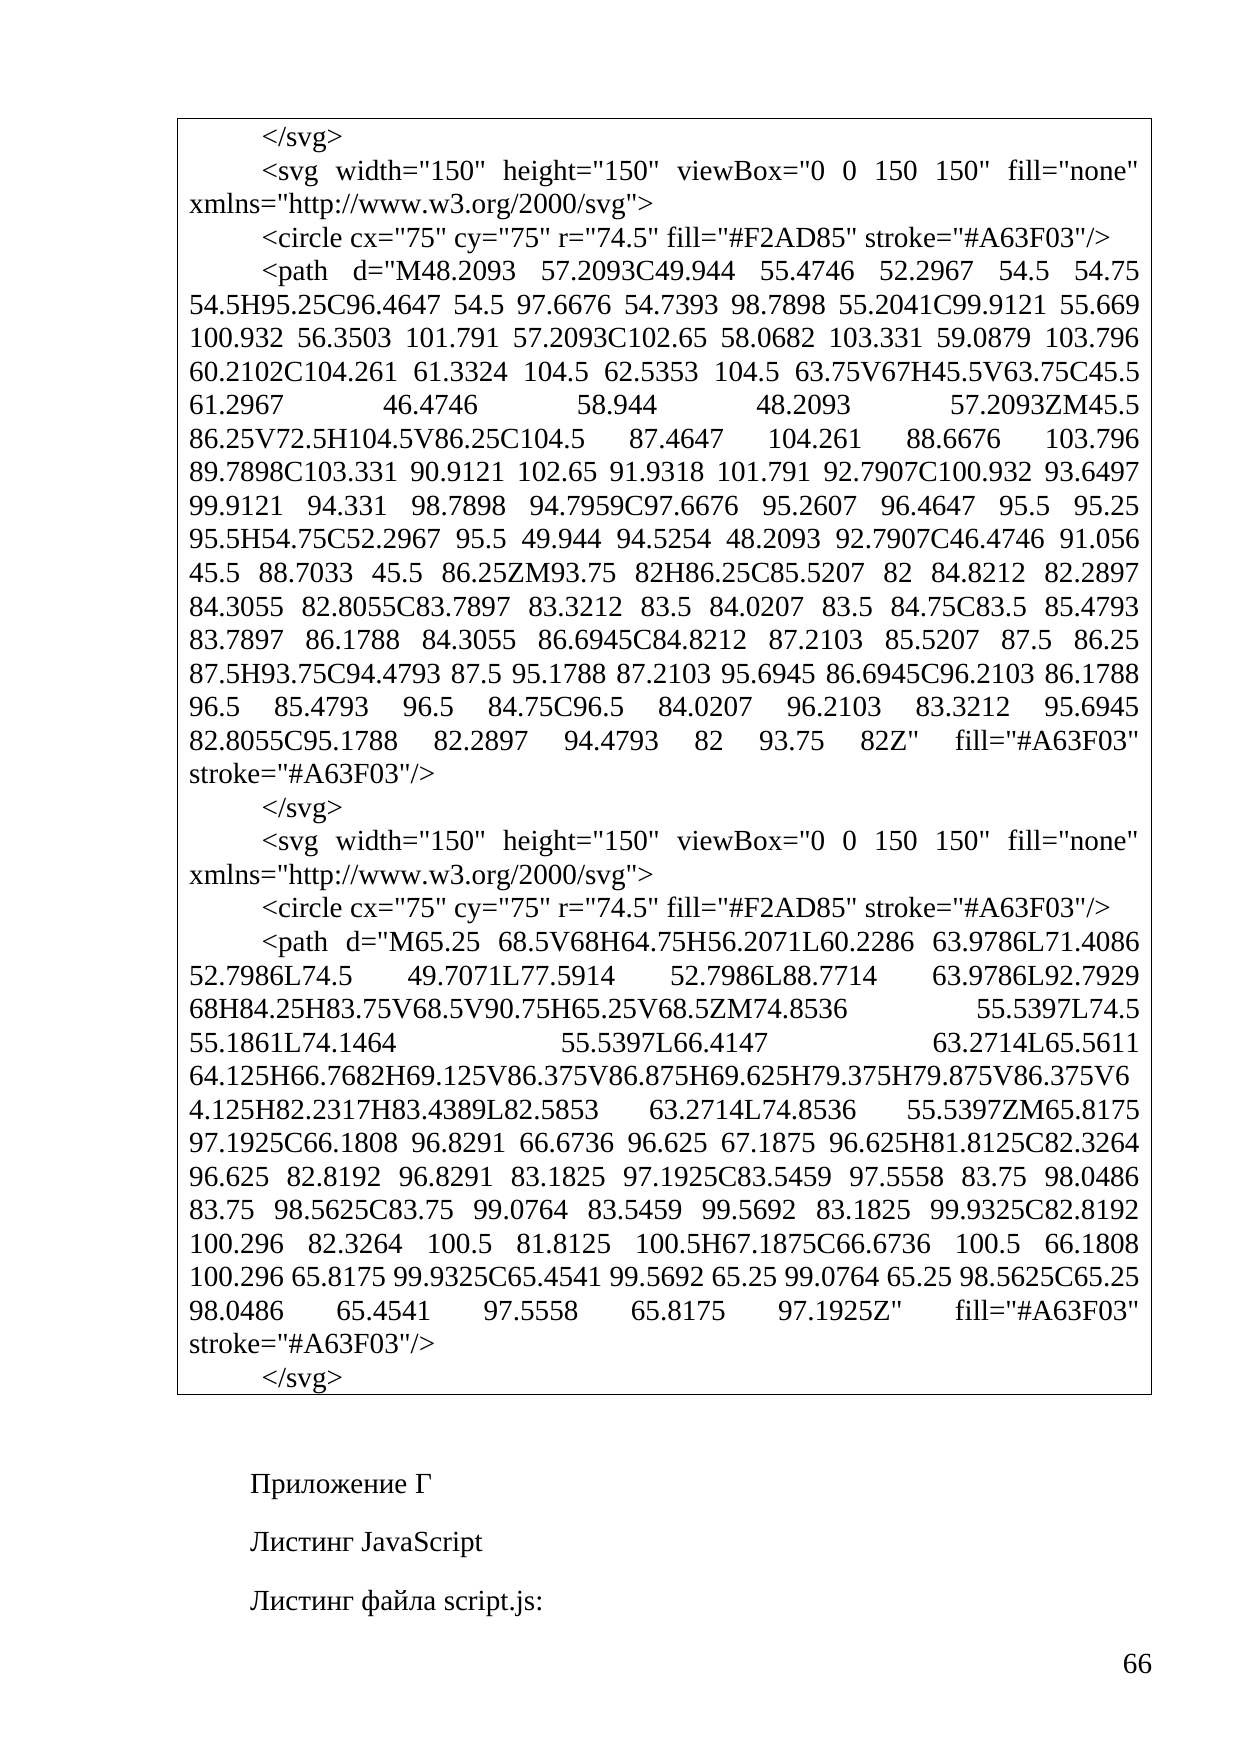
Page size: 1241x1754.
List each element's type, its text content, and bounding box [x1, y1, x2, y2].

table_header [178, 119, 1151, 1394]
subtitle Листинг JavaScript [177, 1524, 1152, 1558]
text Листинг файла script.js: [177, 1583, 1152, 1616]
subtitle Приложение Г [177, 1466, 1152, 1499]
